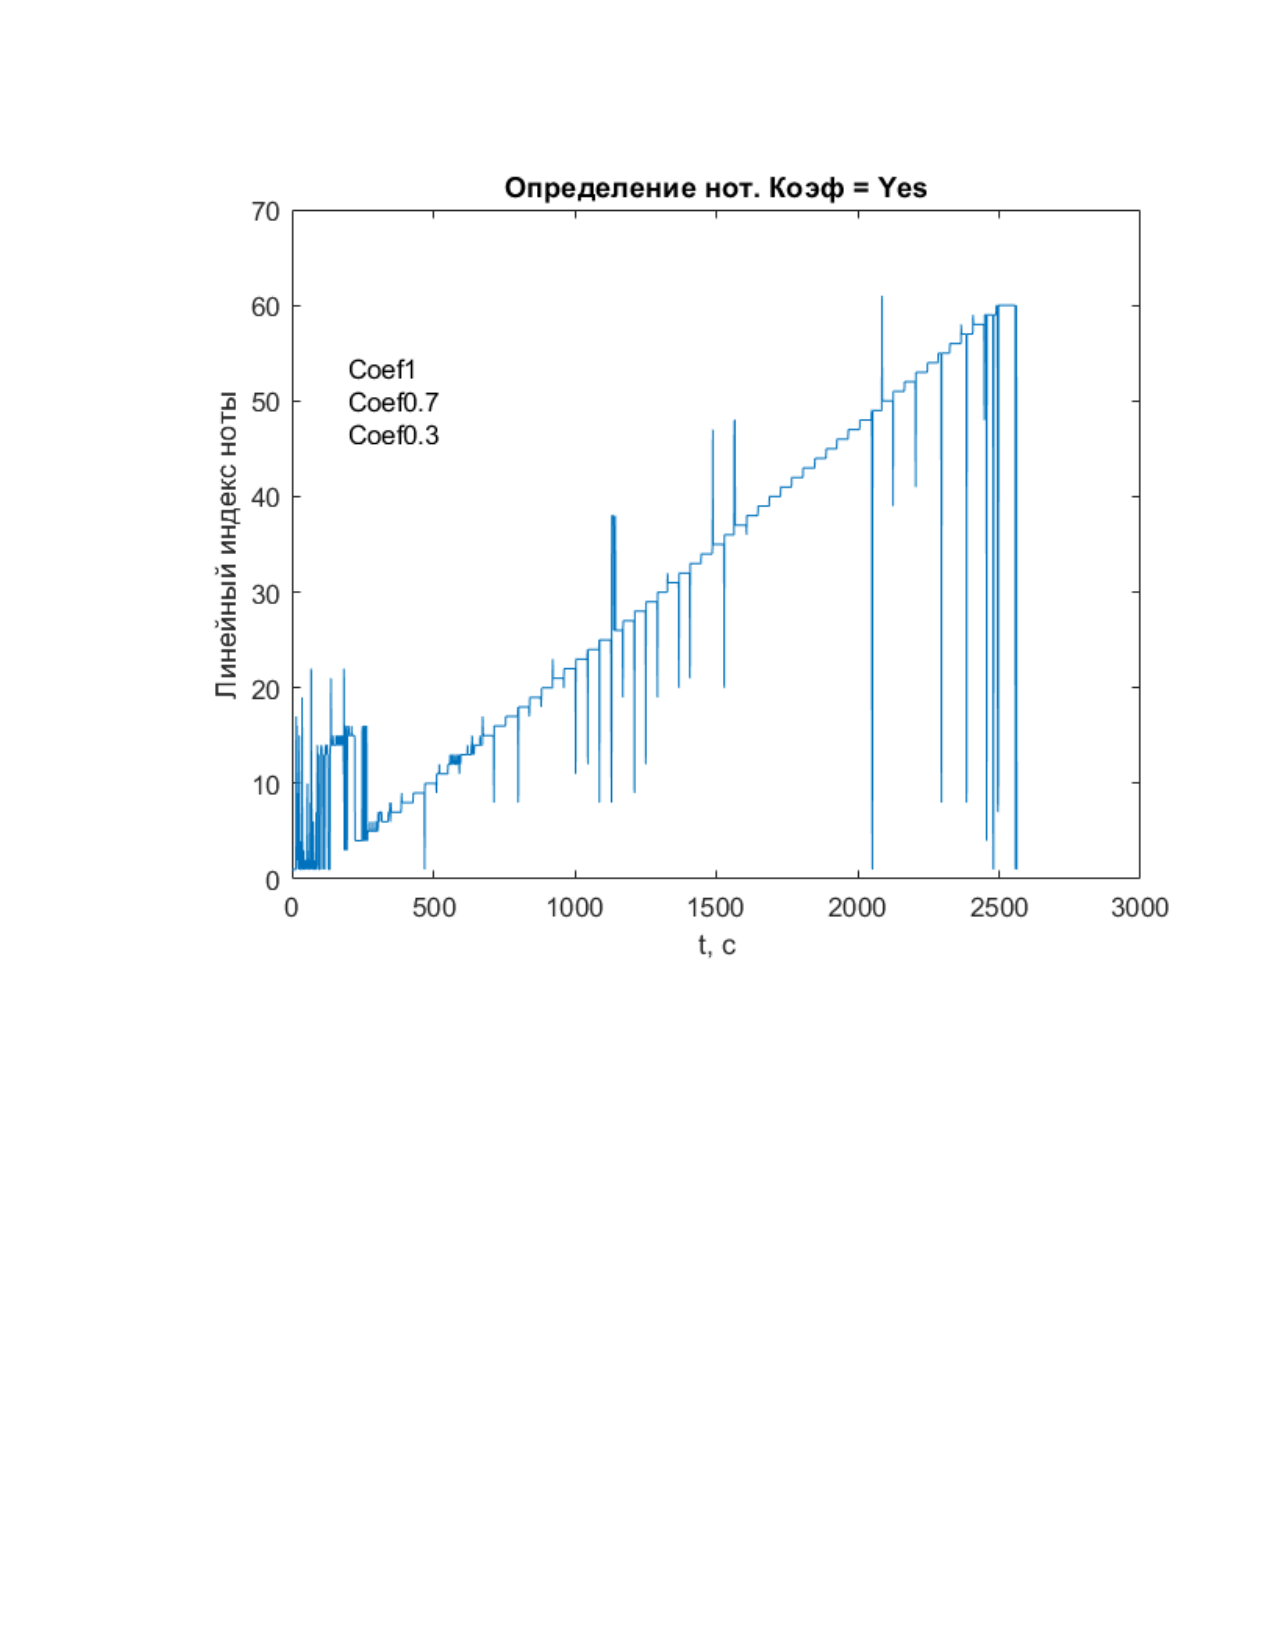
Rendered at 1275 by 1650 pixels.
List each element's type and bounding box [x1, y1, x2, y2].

picture [150, 150, 1244, 970]
